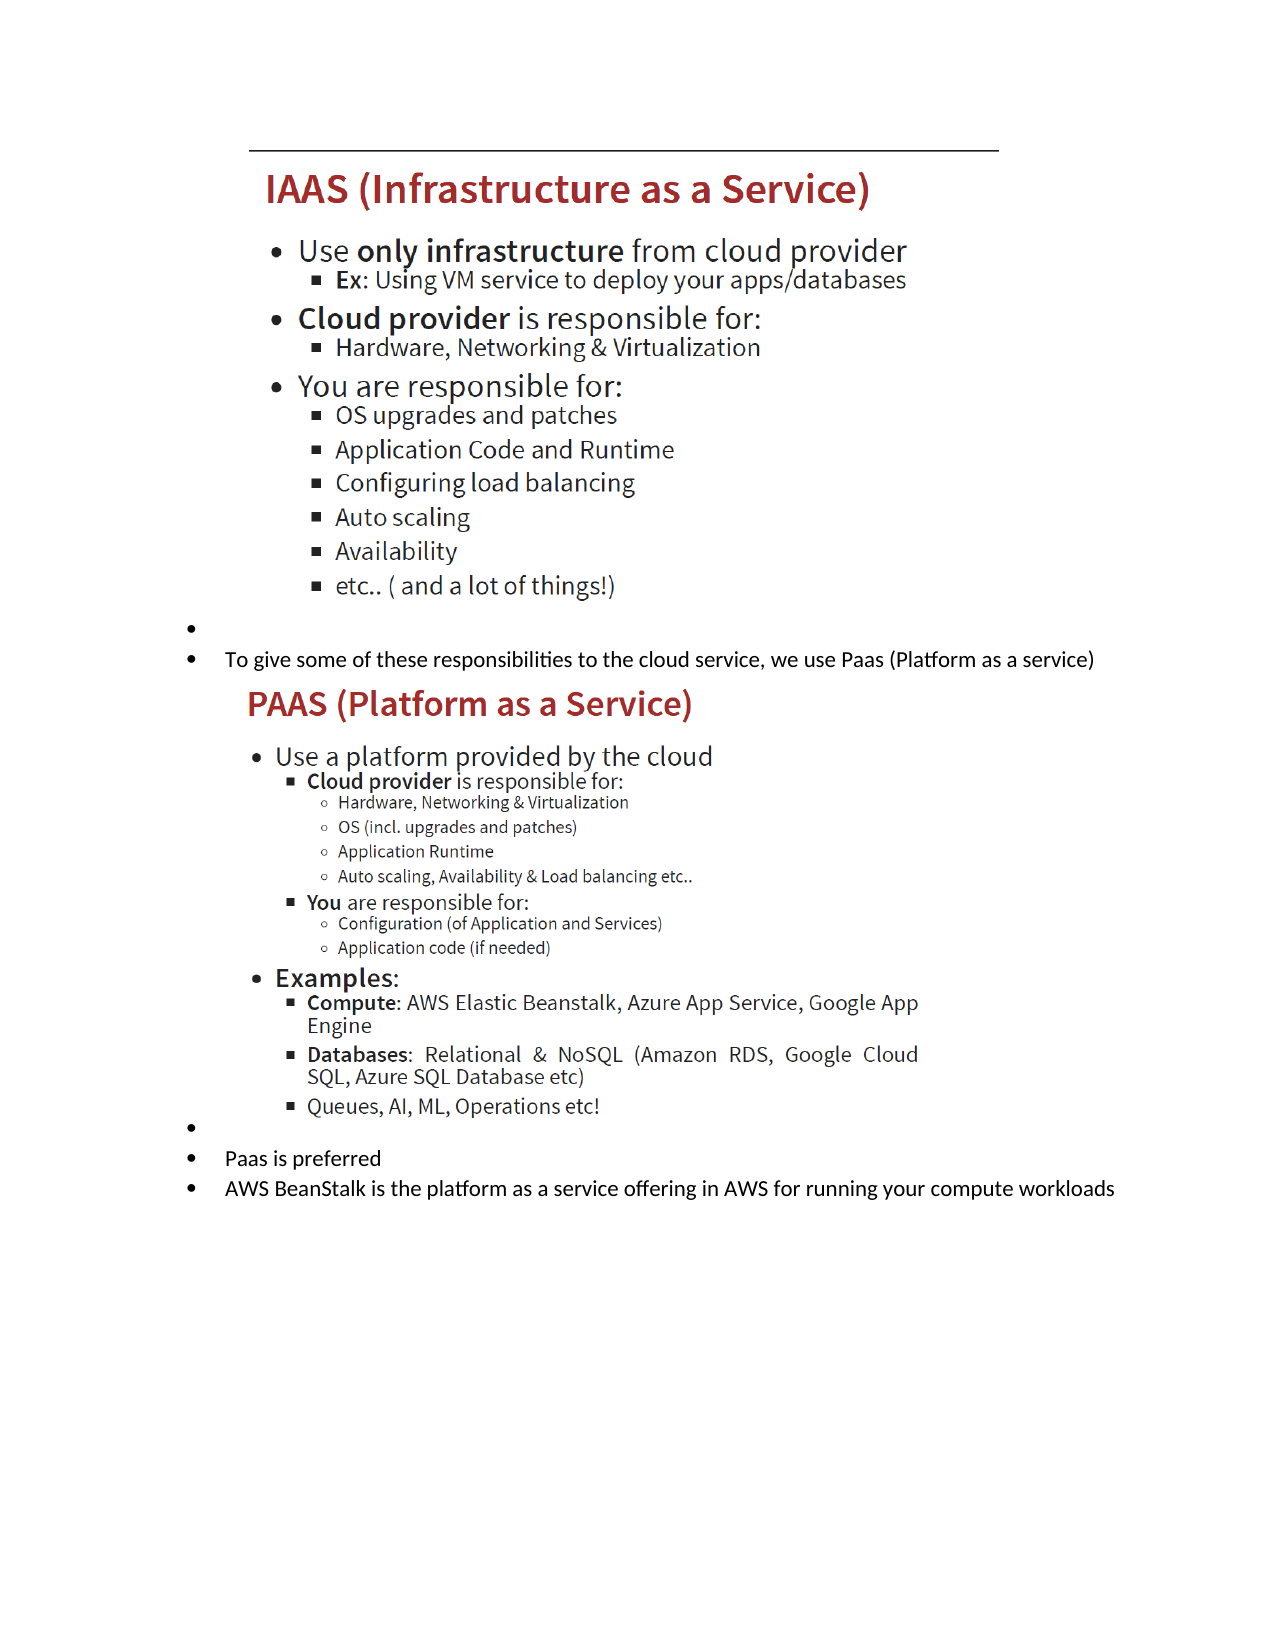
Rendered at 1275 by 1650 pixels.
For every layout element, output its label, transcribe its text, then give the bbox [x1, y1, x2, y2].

list AWS BeanStalk is the platform as a service offering in AWS for running your compute workloads [187, 1174, 1125, 1202]
list To give some of these responsibilities to the cloud service, we use Paas (Platform as a service) [187, 645, 1125, 673]
list Paas is preferred [187, 1144, 1125, 1172]
